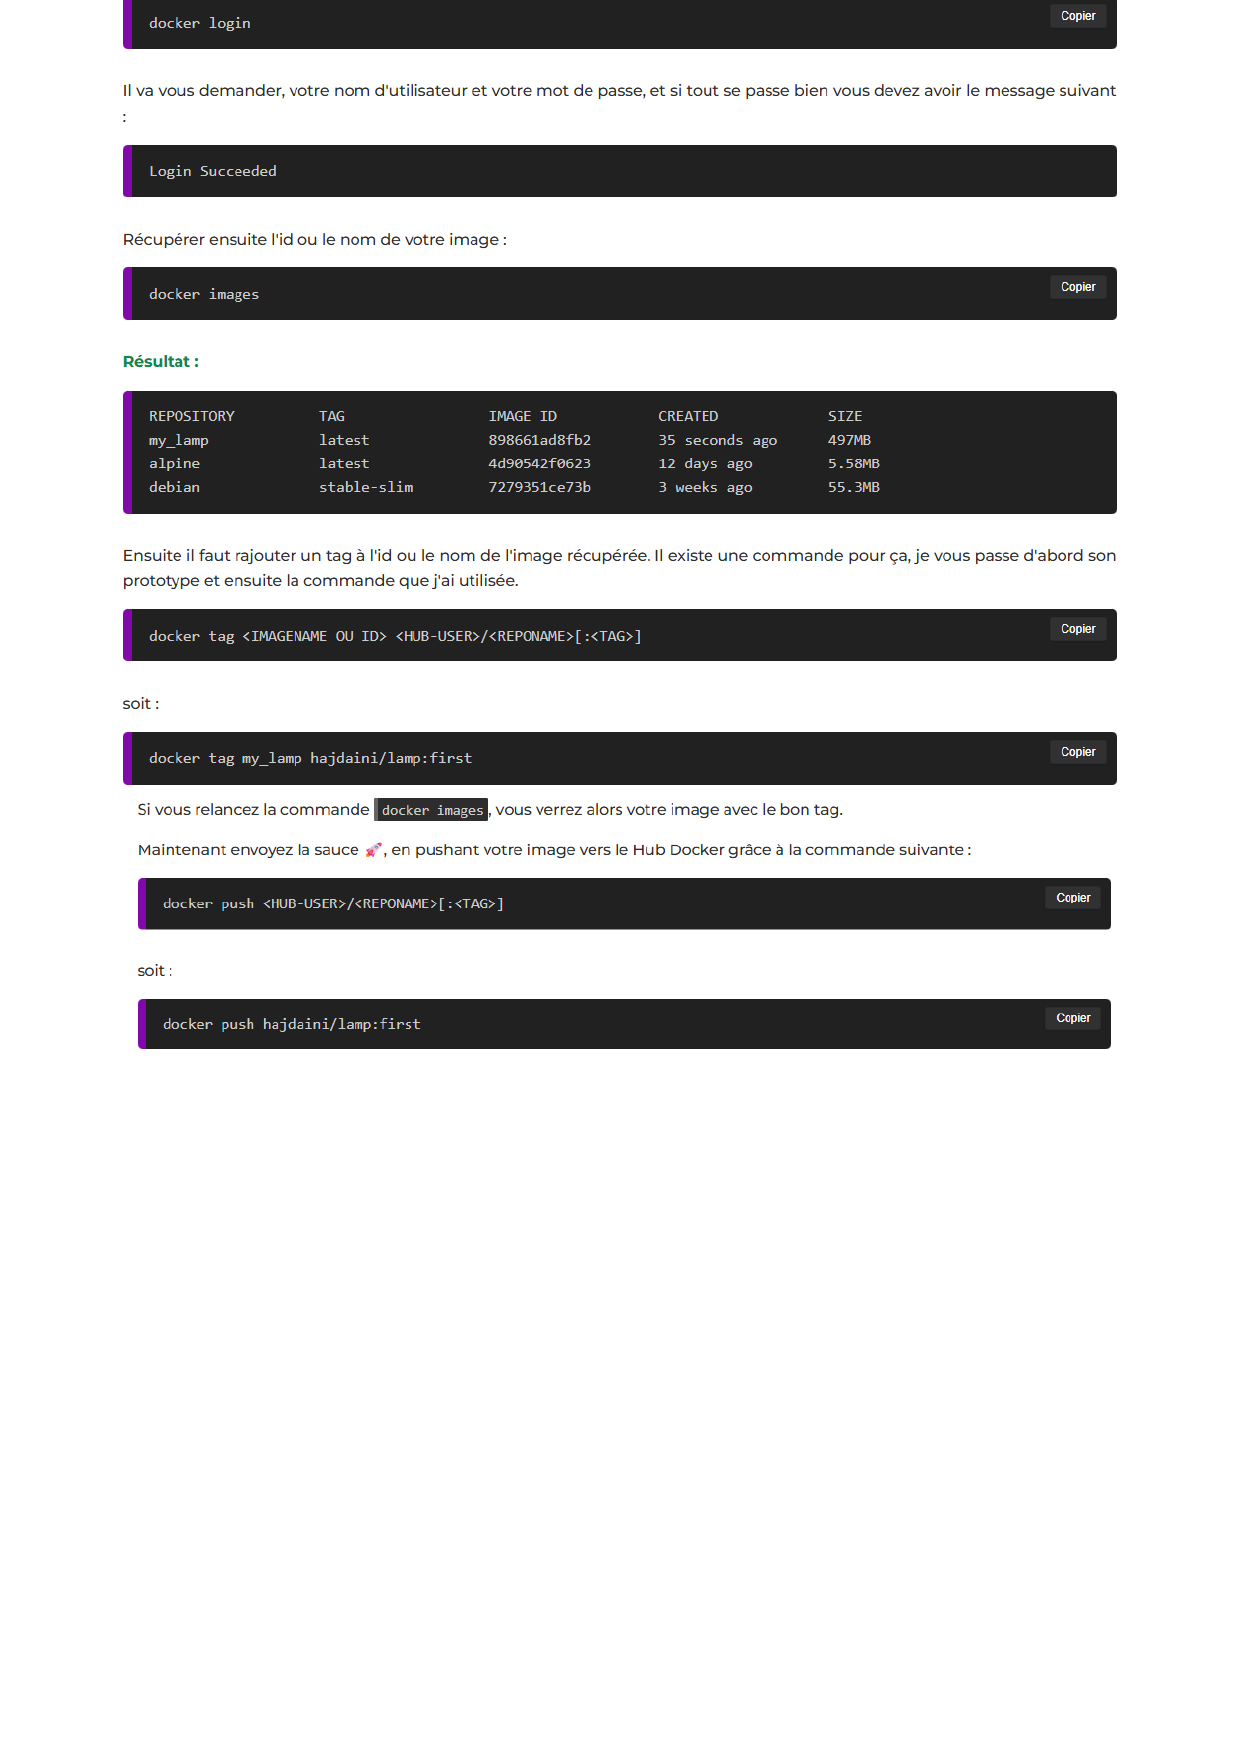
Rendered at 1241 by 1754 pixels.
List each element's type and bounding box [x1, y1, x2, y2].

picture [118, 0, 1122, 790]
picture [118, 791, 1122, 1069]
